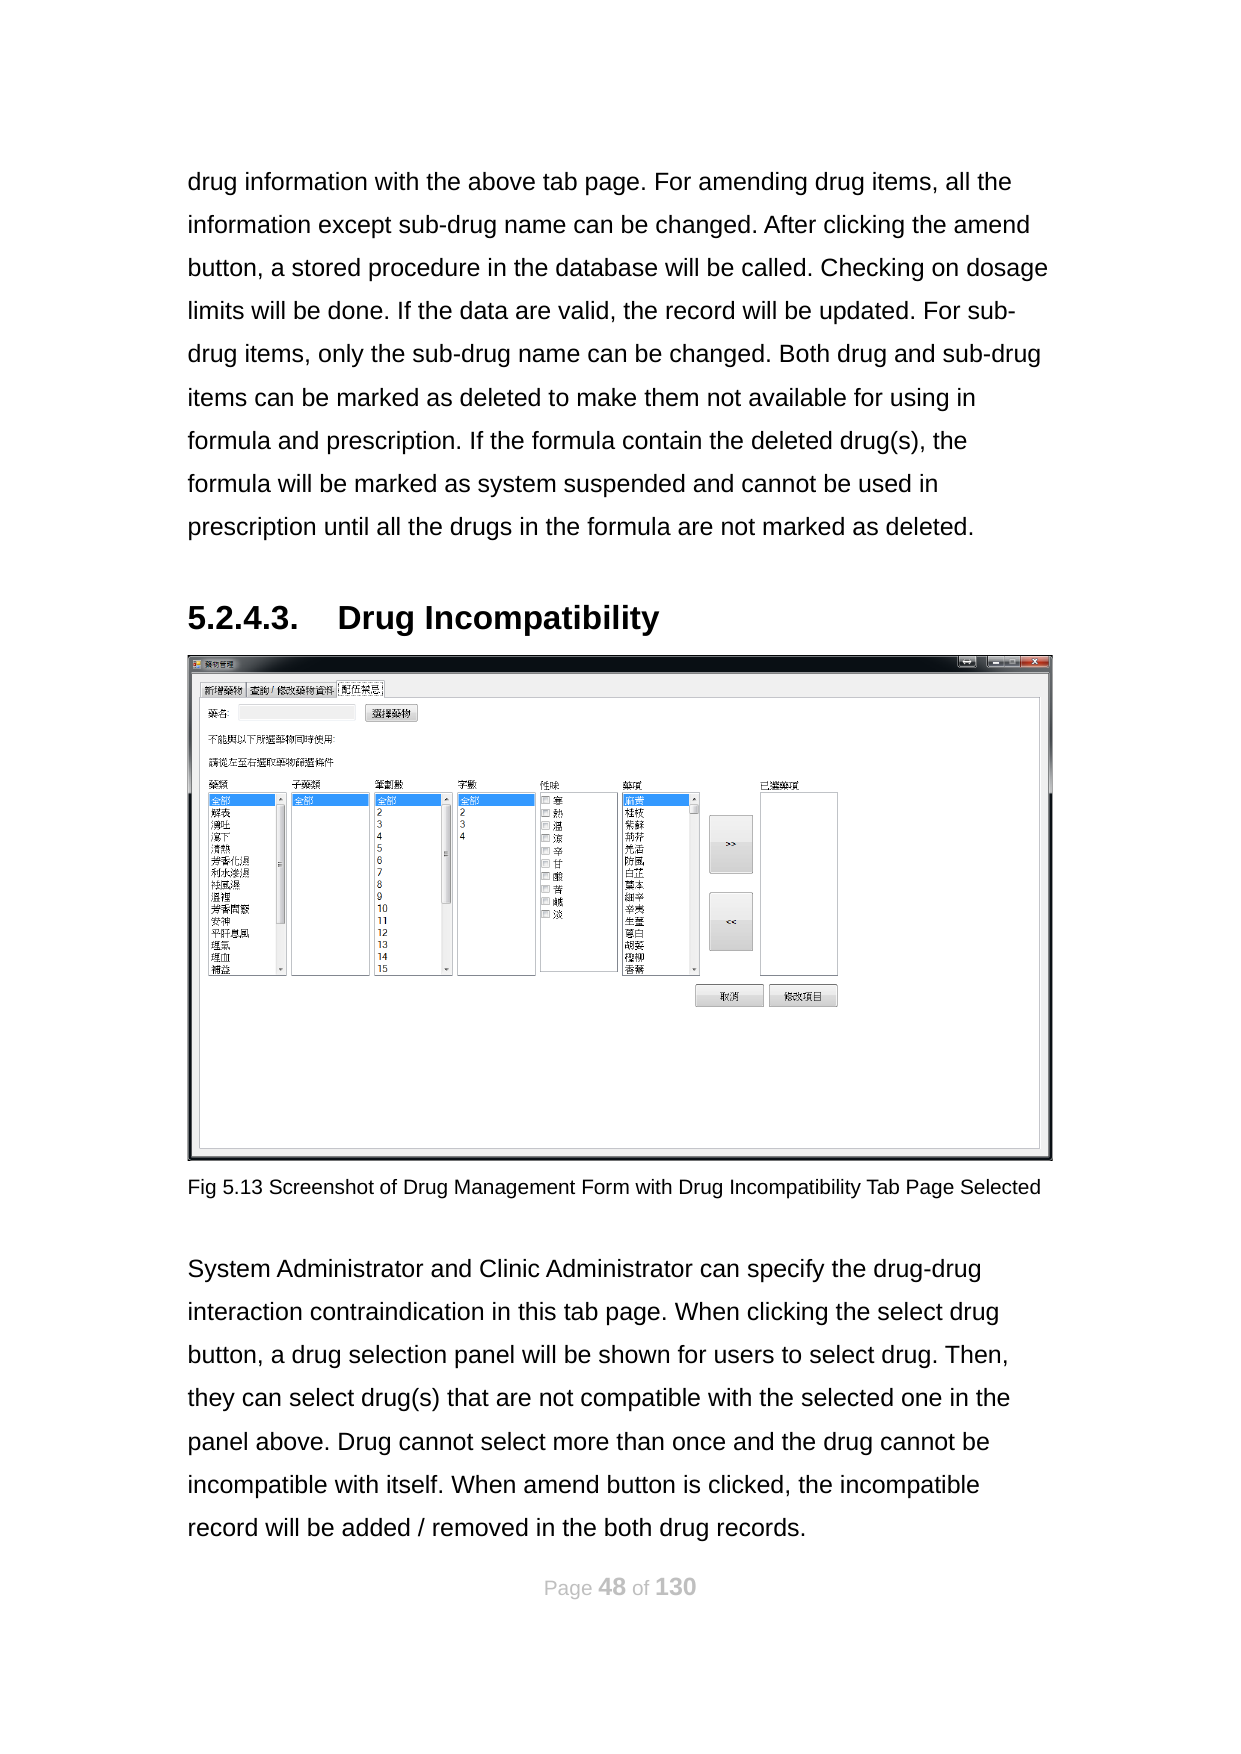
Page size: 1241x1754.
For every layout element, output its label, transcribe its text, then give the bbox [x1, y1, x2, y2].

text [187, 167, 1053, 541]
text System Administrator and Clinic Administrator can specify the drug-drug interaction contraindication in this tab page. When clicking the select drug button, a drug selection panel will be shown for users to select drug. Then, they can select drug(s) that are not compatible with the selected one in the panel above. Drug cannot select more than once and the drug cannot be incompatible with itself. When amend button is clicked, the incompatible record will be added / removed in the both drug records. [187, 1254, 1053, 1541]
picture [187, 655, 1053, 1161]
subtitle Drug Incompatibility [187, 598, 1053, 637]
